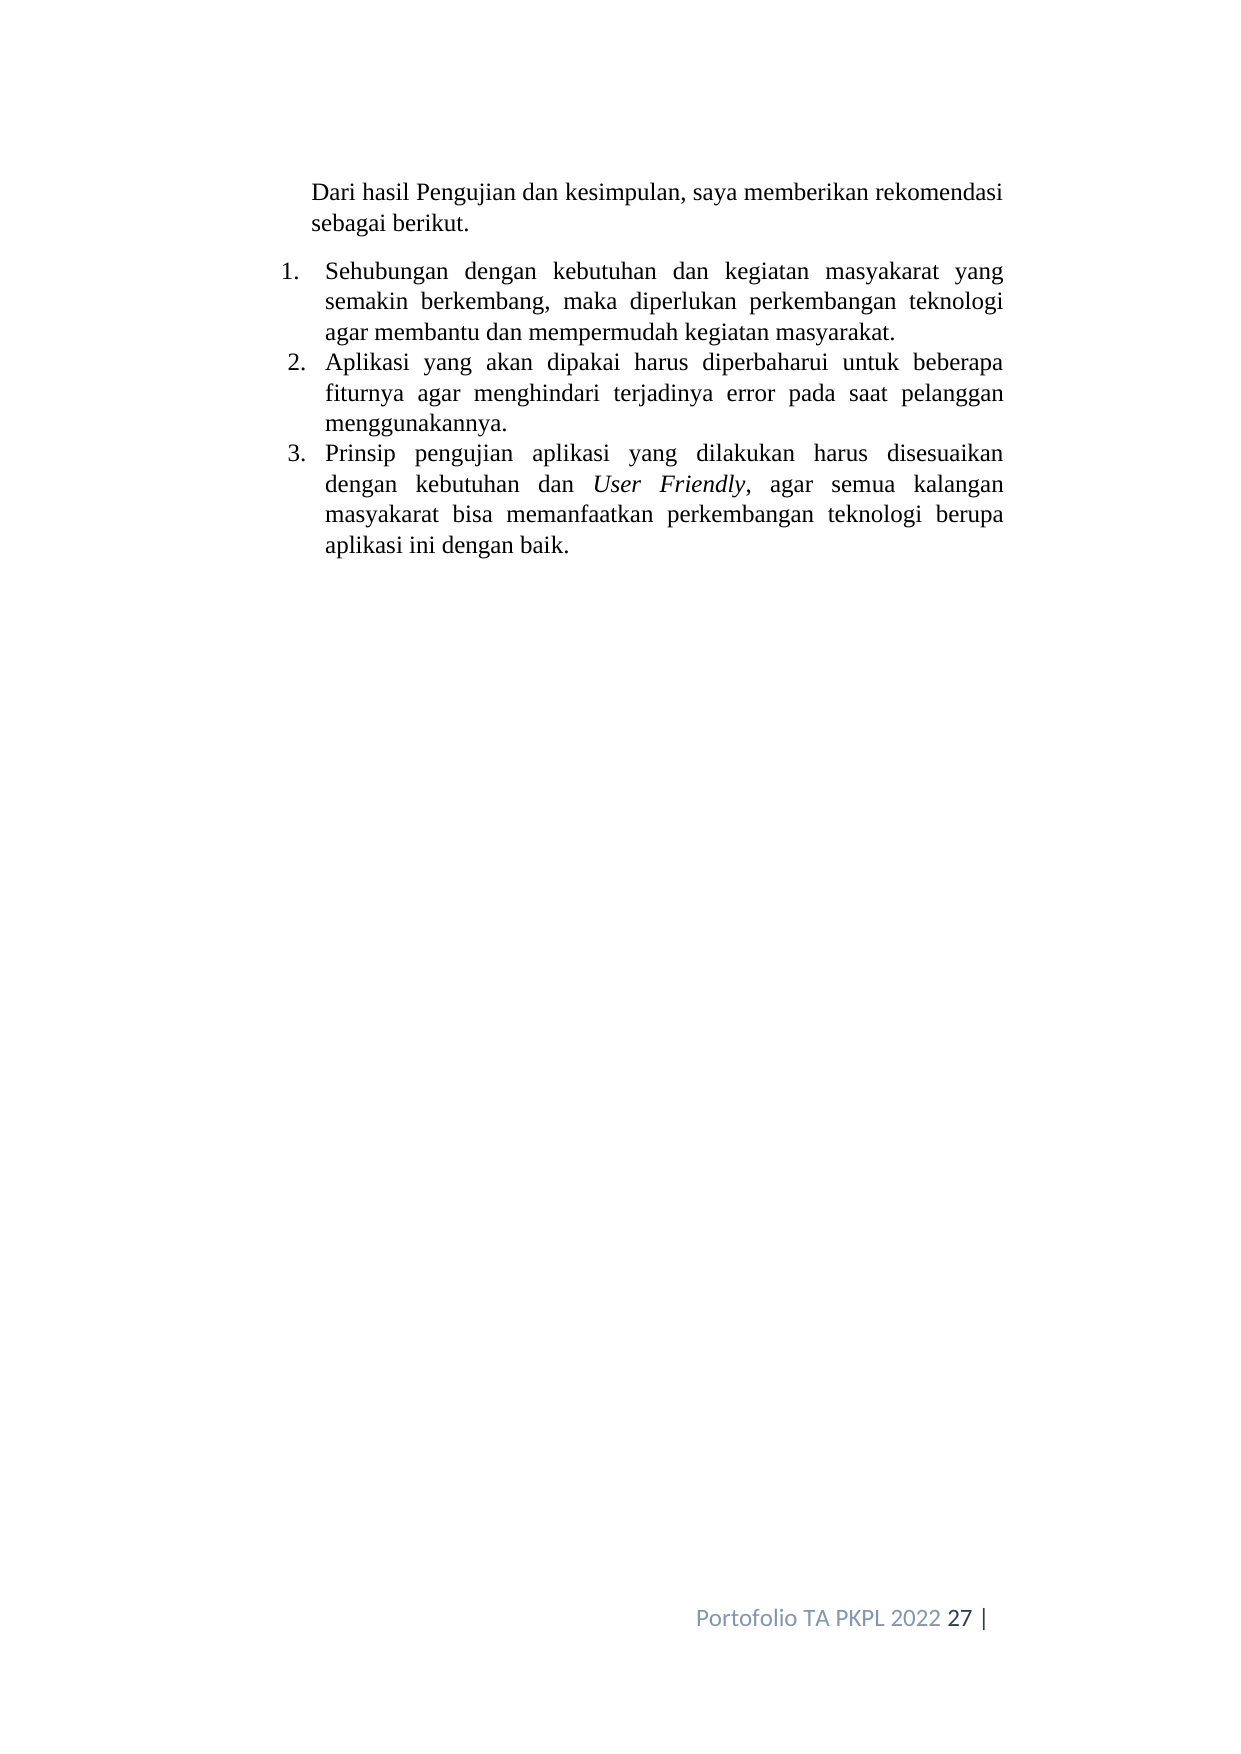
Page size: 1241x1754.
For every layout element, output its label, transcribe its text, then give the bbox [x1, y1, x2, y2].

list Aplikasi yang akan dipakai harus diperbaharui untuk beberapa fiturnya agar menghindari terjadinya error pada saat pelanggan menggunakannya. [287, 347, 1004, 437]
list Prinsip pengujian aplikasi yang dilakukan harus disesuaikan dengan kebutuhan dan User Friendly, agar semua kalangan masyakarat bisa memanfaatkan perkembangan teknologi berupa aplikasi ini dengan baik. [287, 438, 1004, 558]
list Sehubungan dengan kebutuhan dan kegiatan masyakarat yang semakin berkembang, maka diperlukan perkembangan teknologi agar membantu dan mempermudah kegiatan masyarakat. [281, 256, 1004, 346]
text Dari hasil Pengujian dan kesimpulan, saya memberikan rekomendasi sebagai berikut. [311, 177, 1004, 237]
